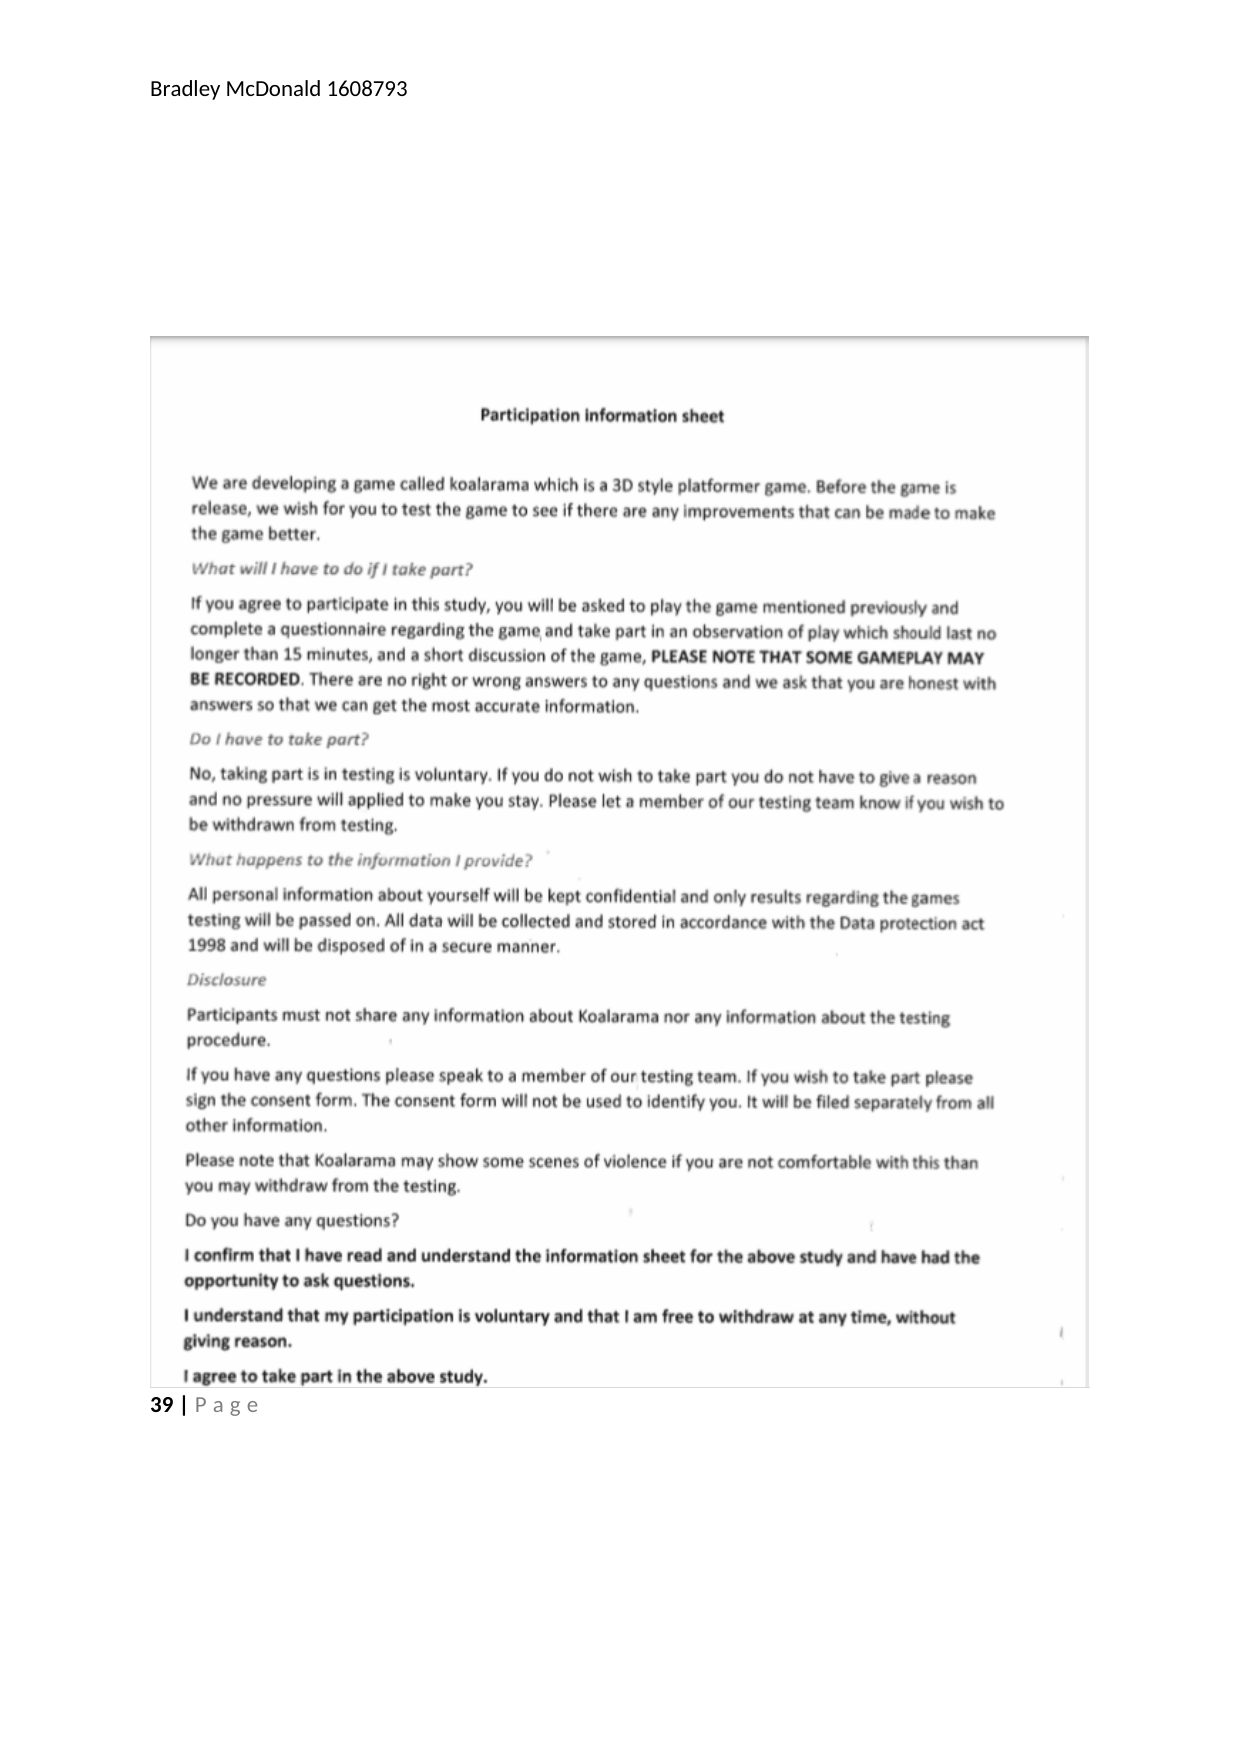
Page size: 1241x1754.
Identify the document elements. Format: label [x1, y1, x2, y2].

picture [150, 336, 1089, 1387]
